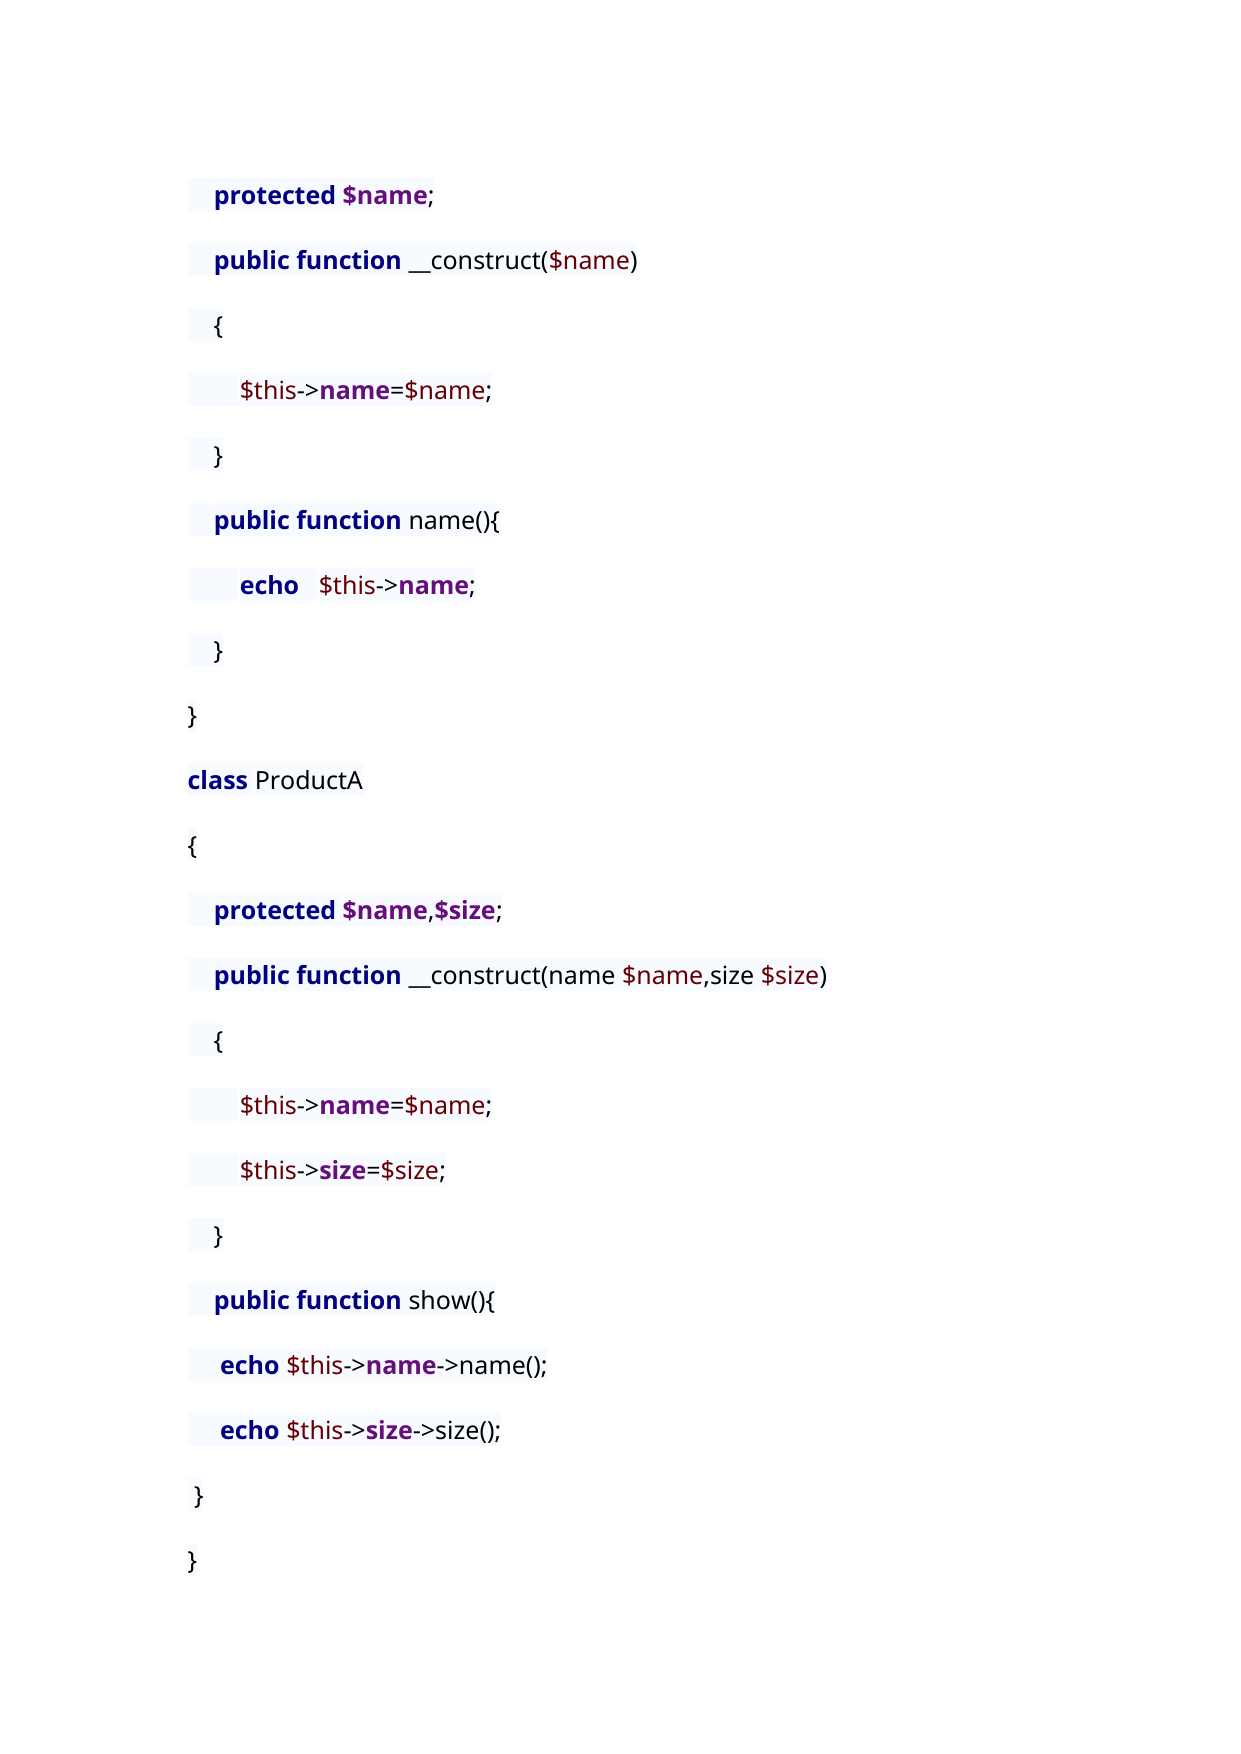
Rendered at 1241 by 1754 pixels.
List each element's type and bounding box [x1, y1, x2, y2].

text [187, 162, 1053, 1592]
